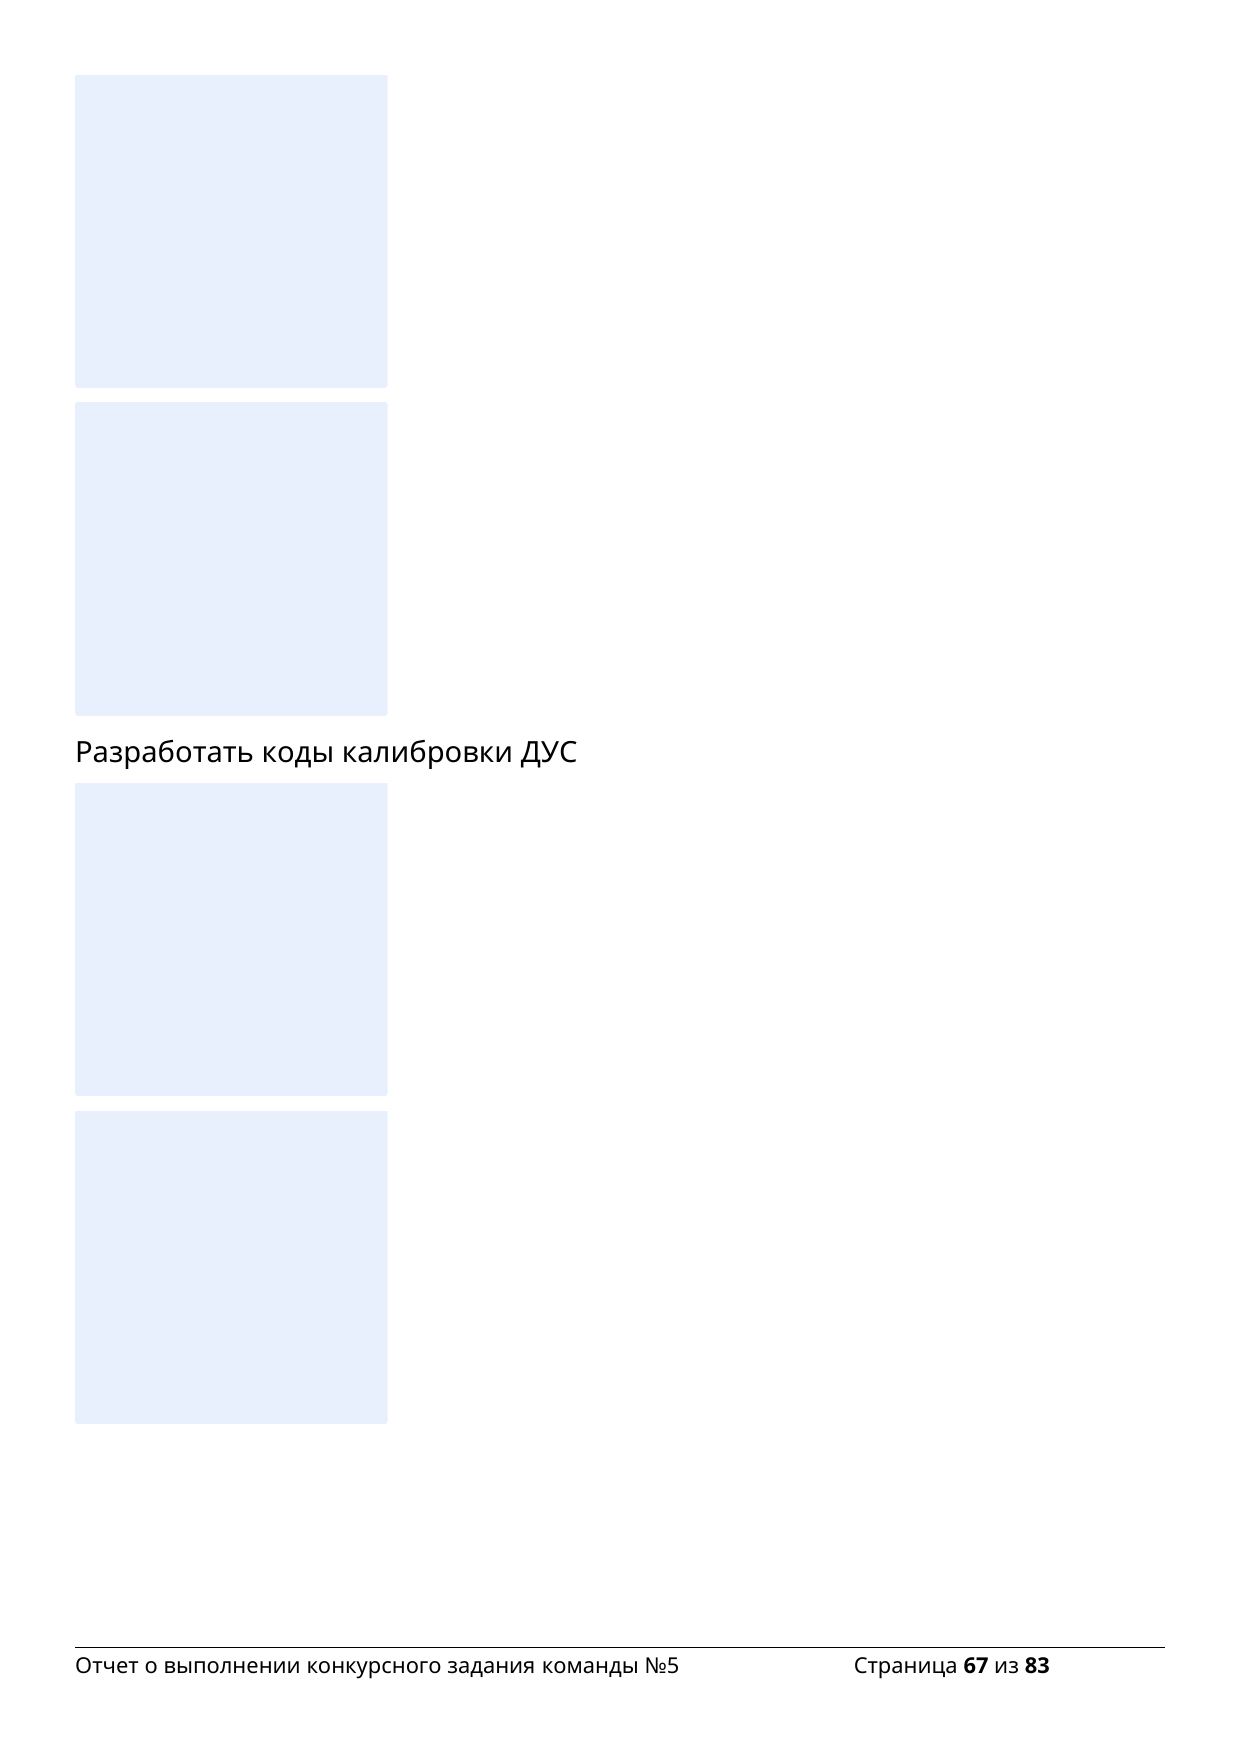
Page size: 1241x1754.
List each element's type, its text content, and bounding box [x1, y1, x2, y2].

picture [75, 1111, 388, 1424]
picture [75, 402, 388, 716]
picture [75, 783, 388, 1096]
picture [75, 75, 388, 388]
subtitle Разработать коды калибровки ДУС [75, 731, 1165, 771]
